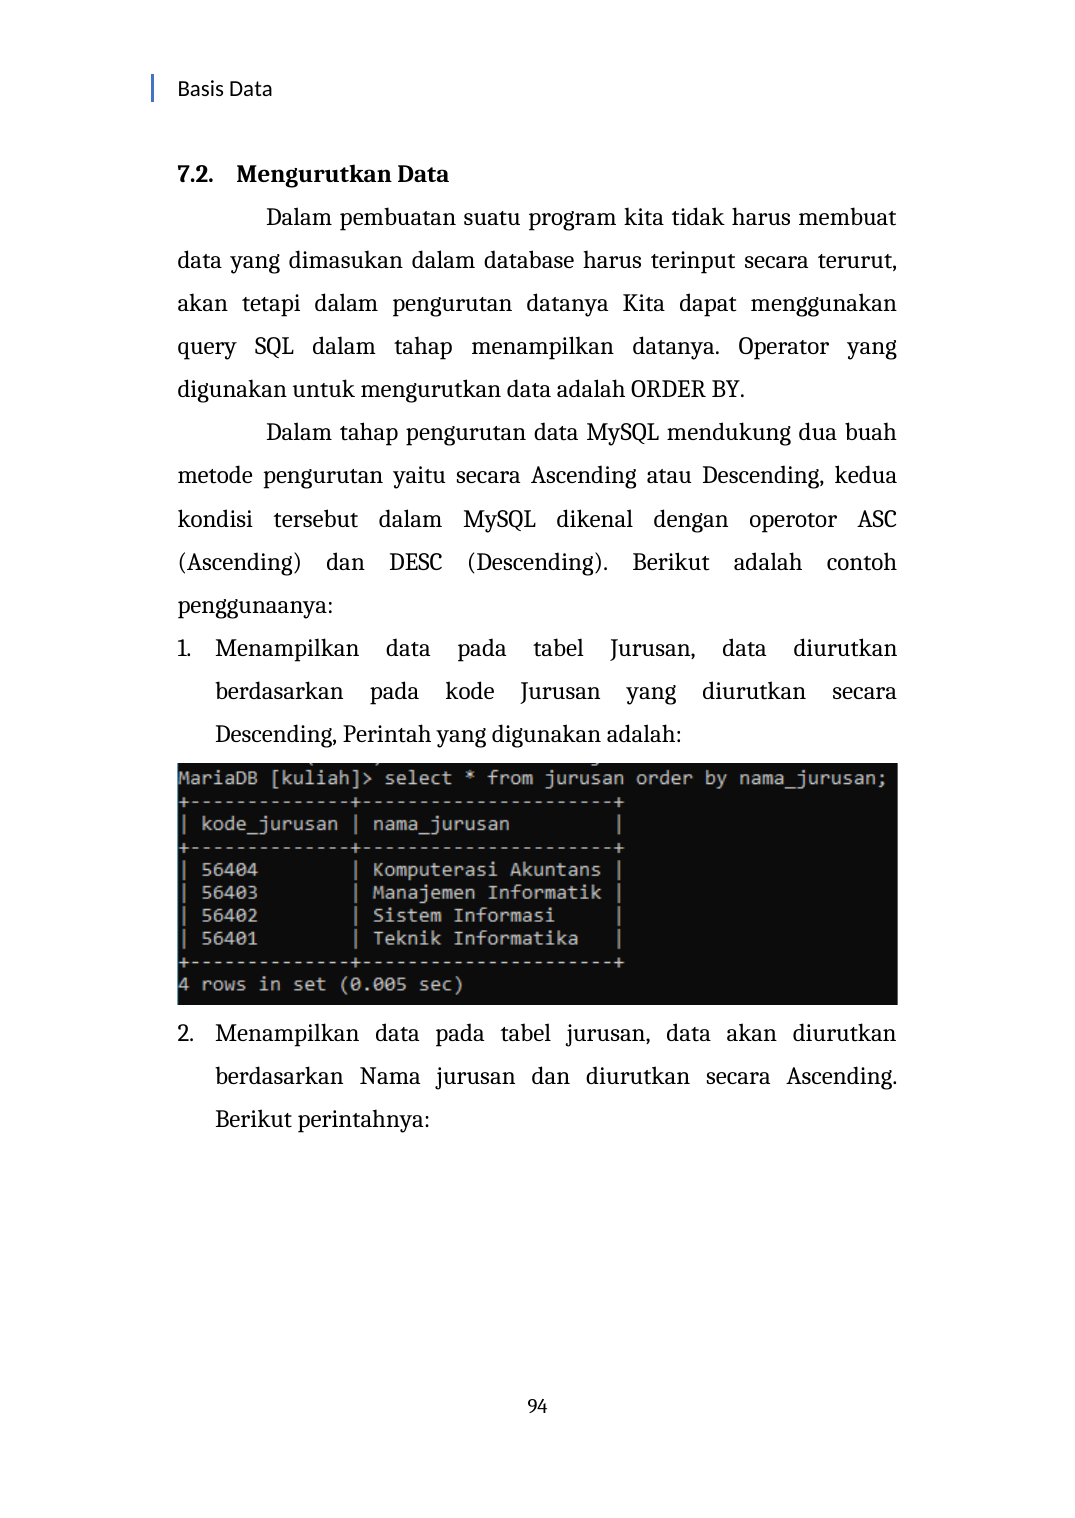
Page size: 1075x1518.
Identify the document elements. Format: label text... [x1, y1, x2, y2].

list Dalam tahap pengurutan data MySQL mendukung dua buah metode pengurutan yaitu secara Ascending atau Descending, kedua kondisi tersebut dalam MySQL dikenal dengan operotor ASC (Ascending) dan DESC (Descending). Berikut adalah contoh penggunaanya: [177, 418, 898, 619]
list Menampilkan data pada tabel jurusan, data akan diurutkan berdasarkan Nama jurusan dan diurutkan secara Ascending. Berikut perintahnya: [177, 1019, 898, 1134]
list Menampilkan data pada tabel Jurusan, data diurutkan berdasarkan pada kode Jurusan yang diurutkan secara Descending, Perintah yang digunakan adalah: [177, 634, 898, 749]
subtitle Mengurutkan Data [177, 159, 898, 188]
picture [177, 763, 898, 1005]
list Dalam pembuatan suatu program kita tidak harus membuat data yang dimasukan dalam database harus terinput secara terurut, akan tetapi dalam pengurutan datanya Kita dapat menggunakan query SQL dalam tahap menampilkan datanya. Operator yang digunakan untuk mengurutkan data adalah ORDER BY. [177, 203, 898, 404]
